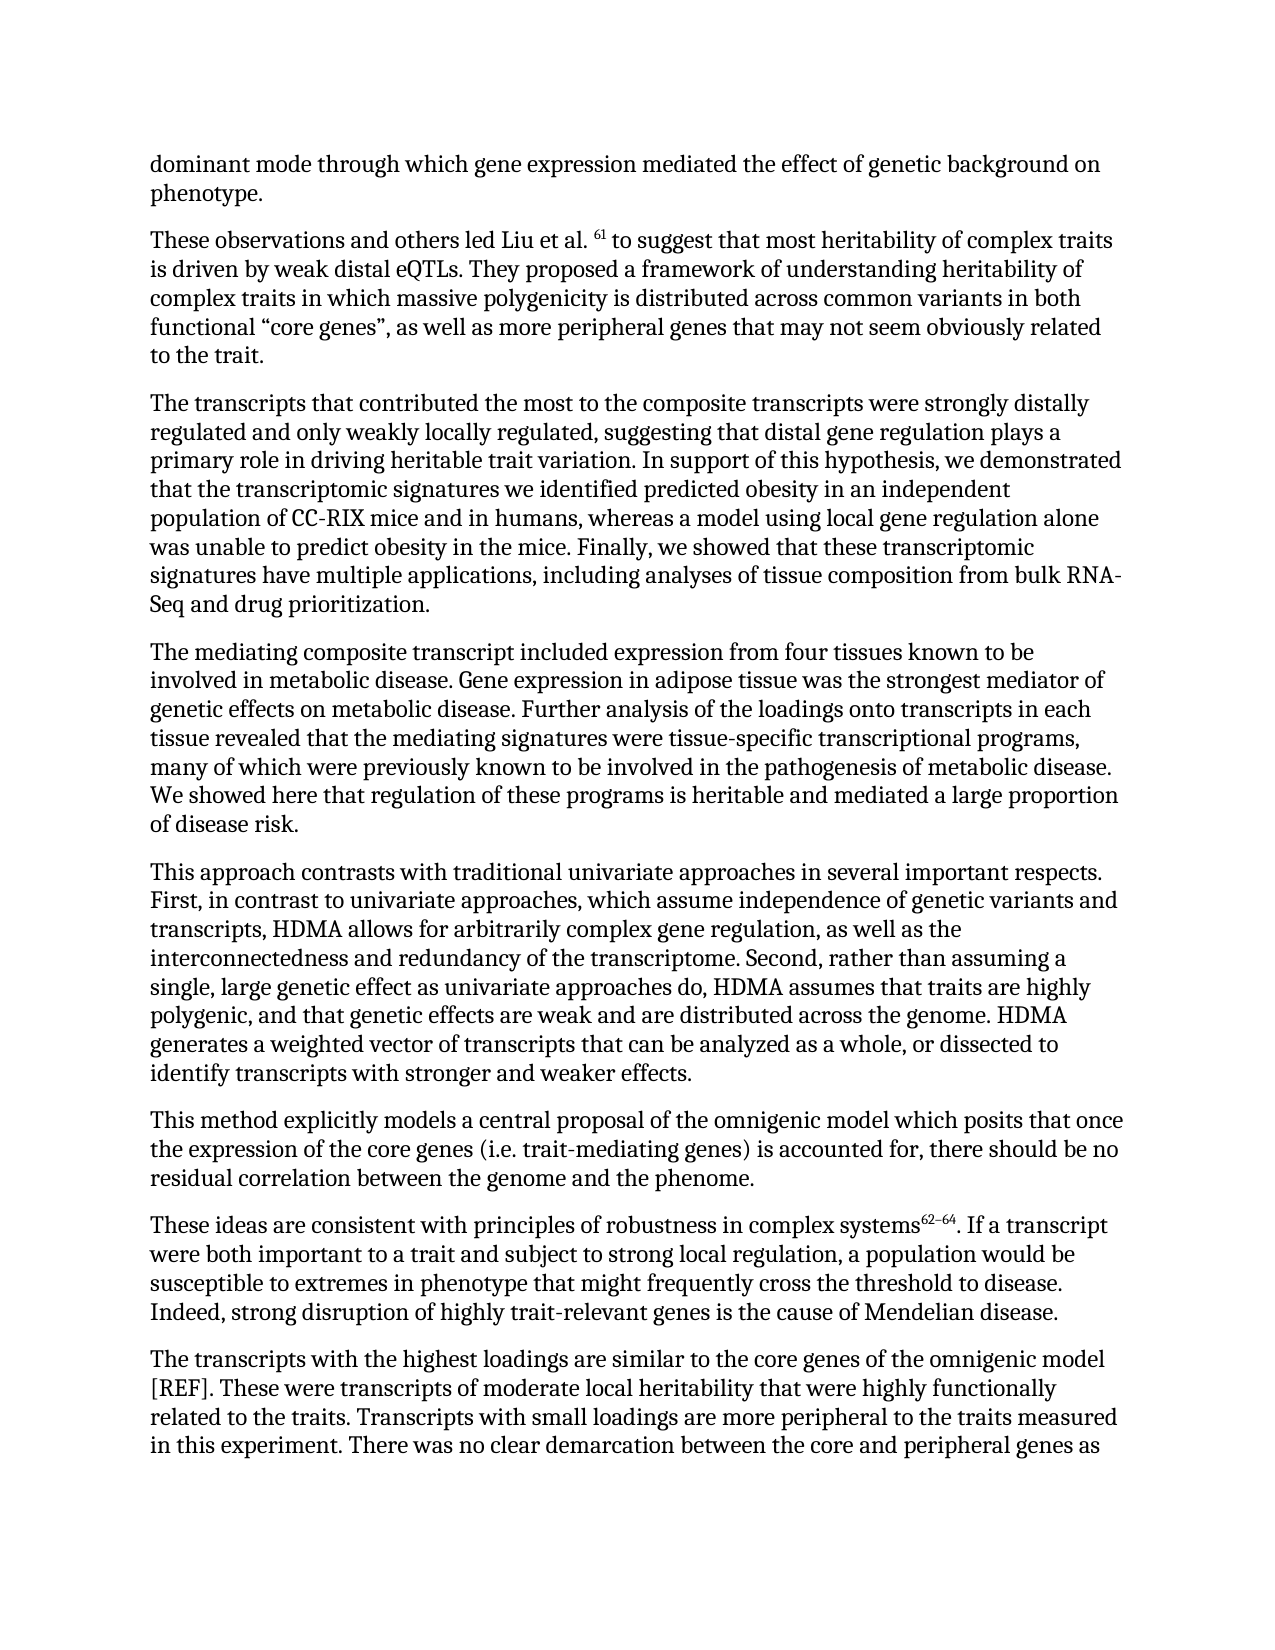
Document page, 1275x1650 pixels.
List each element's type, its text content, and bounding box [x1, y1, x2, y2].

text The mediating composite transcript included expression from four tissues known to be involved in metabolic disease. Gene expression in adipose tissue was the strongest mediator of genetic effects on metabolic disease. Further analysis of the loadings onto transcripts in each tissue revealed that the mediating signatures were tissue-specific transcriptional programs, many of which were previously known to be involved in the pathogenesis of metabolic disease. We showed here that regulation of these programs is heritable and mediated a large proportion of disease risk. [150, 637, 1125, 839]
text These ideas are consistent with principles of robustness in complex systems62–64. If a transcript were both important to a trait and subject to strong local regulation, a population would be susceptible to extremes in phenotype that might frequently cross the threshold to disease. Indeed, strong disruption of highly trait-relevant genes is the cause of Mendelian disease. [150, 1211, 1125, 1326]
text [150, 1345, 1125, 1460]
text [150, 150, 1125, 207]
text The transcripts that contributed the most to the composite transcripts were strongly distally regulated and only weakly locally regulated, suggesting that distal gene regulation plays a primary role in driving heritable trait variation. In support of this hypothesis, we demonstrated that the transcriptomic signatures we identified predicted obesity in an independent population of CC-RIX mice and in humans, whereas a model using local gene regulation alone was unable to predict obesity in the mice. Finally, we showed that these transcriptomic signatures have multiple applications, including analyses of tissue composition from bulk RNA-Seq and drug prioritization. [150, 389, 1125, 619]
text These observations and others led Liu et al. 61 to suggest that most heritability of complex traits is driven by weak distal eQTLs. They proposed a framework of understanding heritability of complex traits in which massive polygenicity is distributed across common variants in both functional “core genes”, as well as more peripheral genes that may not seem obviously related to the trait. [150, 226, 1125, 370]
text This method explicitly models a central proposal of the omnigenic model which posits that once the expression of the core genes (i.e. trait-mediating genes) is accounted for, there should be no residual correlation between the genome and the phenome. [150, 1106, 1125, 1192]
text This approach contrasts with traditional univariate approaches in several important respects. First, in contrast to univariate approaches, which assume independence of genetic variants and transcripts, HDMA allows for arbitrarily complex gene regulation, as well as the interconnectedness and redundancy of the transcriptome. Second, rather than assuming a single, large genetic effect as univariate approaches do, HDMA assumes that traits are highly polygenic, and that genetic effects are weak and are distributed across the genome. HDMA generates a weighted vector of transcripts that can be analyzed as a whole, or dissected to identify transcripts with stronger and weaker effects. [150, 857, 1125, 1087]
